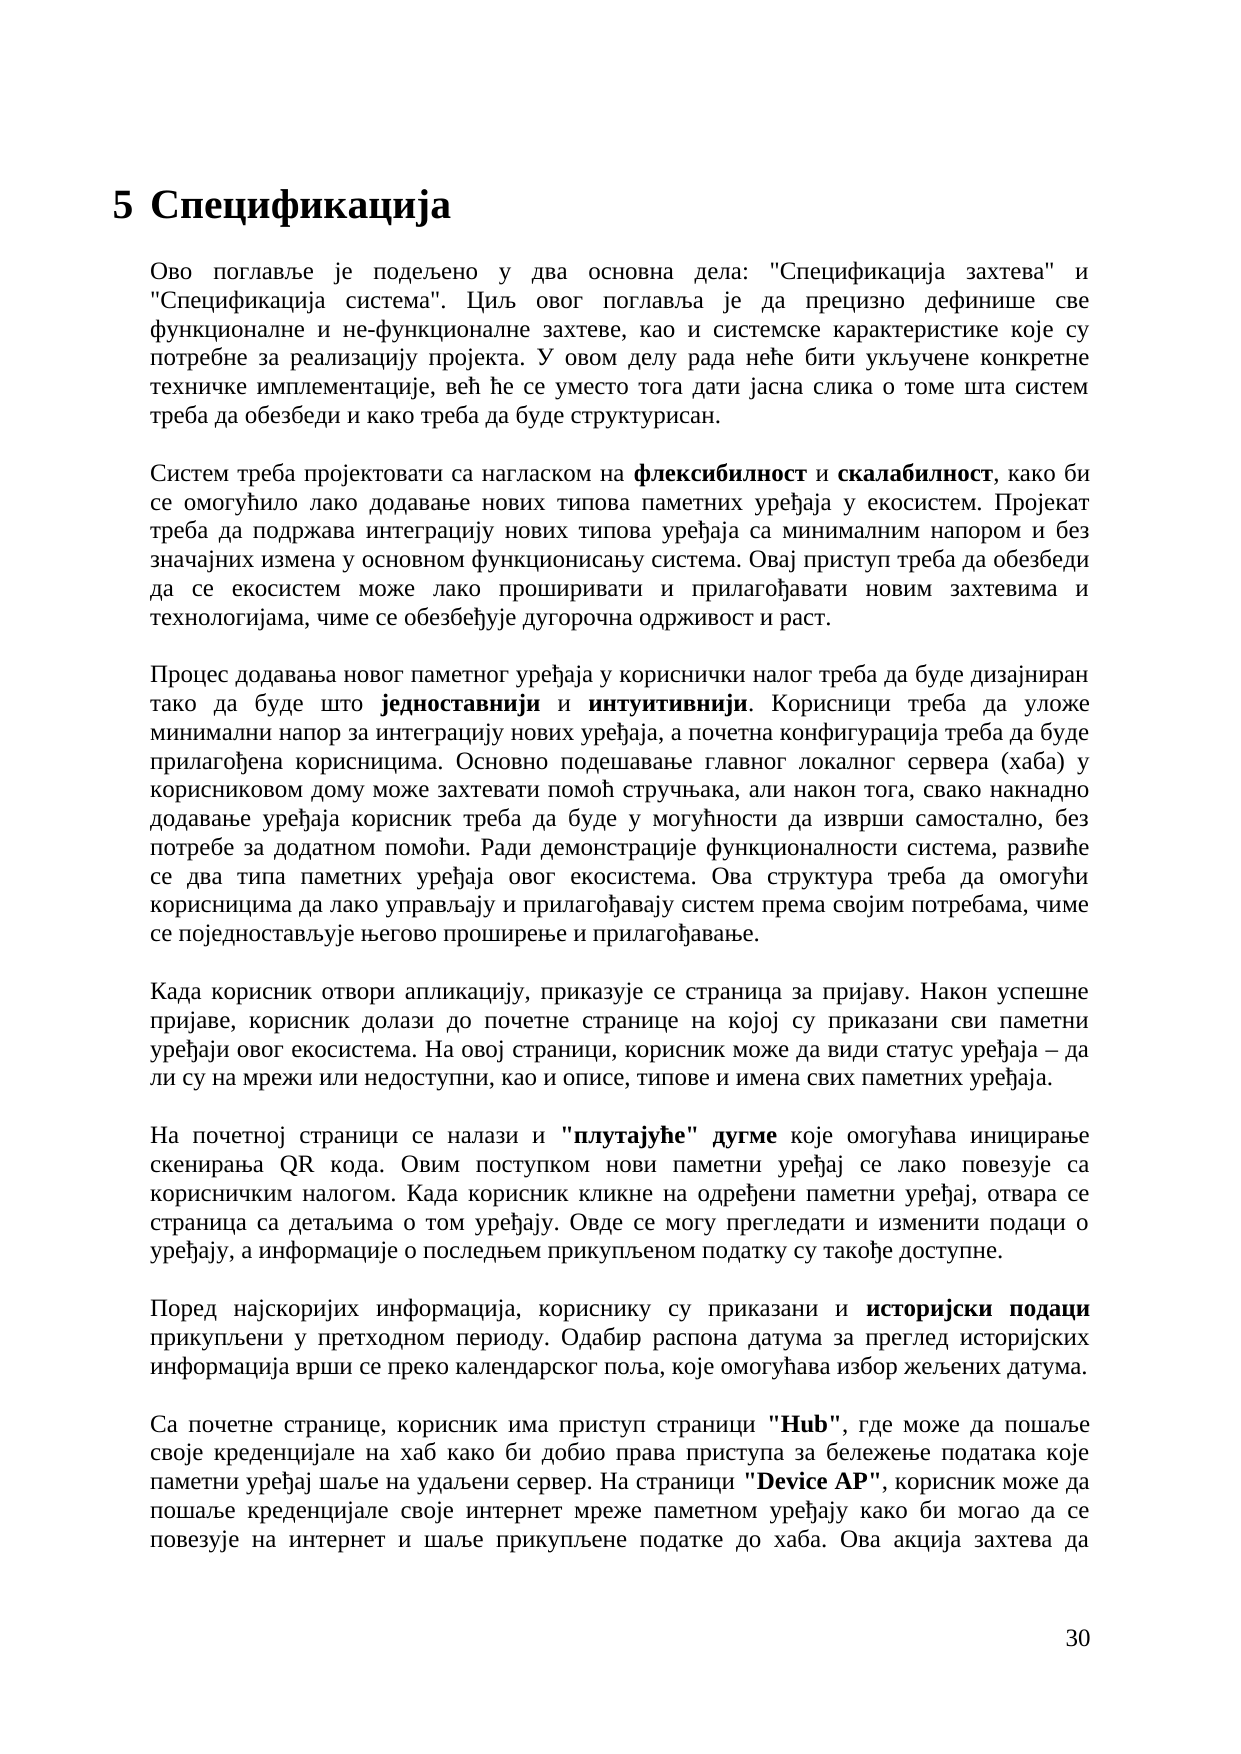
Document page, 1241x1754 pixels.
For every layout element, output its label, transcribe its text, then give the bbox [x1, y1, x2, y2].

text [150, 1409, 1090, 1552]
text Процес додавања новог паметног уређаја у кориснички налог треба да буде дизајниран тако да буде што једноставнији и интуитивнији. Корисници треба да уложе минимални напор за интеграцију нових уређаја, а почетна конфигурација треба да буде прилагођена корисницима. Основно подешавање главног локалног сервера (хаба) у корисниковом дому може захтевати помоћ стручњака, али након тога, свако накнадно додавање уређаја корисник треба да буде у могућности да изврши самостално, без потребе за додатном помоћи. Ради демонстрације функционалности система, развиће се два типа паметних уређаја овог екосистема. Ова структура треба да омогући корисницима да лако управљају и прилагођавају систем према својим потребама, чиме се поједностављује његово проширење и прилагођавање. [150, 659, 1090, 947]
text Поред најскоријих информација, кориснику су приказани и историјски подаци прикупљени у претходном периоду. Одабир распона датума за преглед историјских информација врши се преко календарског поља, које омогућава избор жељених датума. [150, 1293, 1090, 1379]
text Ово поглавље је подељено у два основна дела: "Спецификација захтева" и "Спецификација система". Циљ овог поглавља је да прецизно дефинише све функционалне и не-функционалне захтеве, као и системске карактеристике које су потребне за реализацију пројекта. У овом делу рада неће бити укључене конкретне техничке имплементације, већ ће се уместо тога дати јасна слика о томе шта систем треба да обезбеди и како треба да буде структурисан. [150, 256, 1090, 429]
text На почетној страници се налази и "плутајуће" дугме које омогућава иницирање скенирања QR кода. Овим поступком нови паметни уређај се лако повезује са корисничким налогом. Када корисник кликне на одређени паметни уређај, отвара се страница са детаљима о том уређају. Овде се могу прегледати и изменити подаци о уређају, а информације о последњем прикупљеном податку су такође доступне. [150, 1120, 1090, 1264]
subtitle Спецификација [112, 179, 1090, 227]
text Када корисник отвори апликацију, приказује се страница за пријаву. Након успешне пријаве, корисник долази до почетне странице на којој су приказани сви паметни уређаји овог екосистема. На овој страници, корисник може да види статус уређаја – да ли су на мрежи или недоступни, као и описе, типове и имена свих паметних уређаја. [150, 976, 1090, 1091]
text Систем треба пројектовати са нагласком на флексибилност и скалабилност, како би се омогућило лако додавање нових типова паметних уређаја у екосистем. Пројекат треба да подржава интеграцију нових типова уређаја са минималним напором и без значајних измена у основном функционисању система. Овај приступ треба да обезбеди да се екосистем може лако проширивати и прилагођавати новим захтевима и технологијама, чиме се обезбеђује дугорочна одрживост и раст. [150, 458, 1090, 630]
